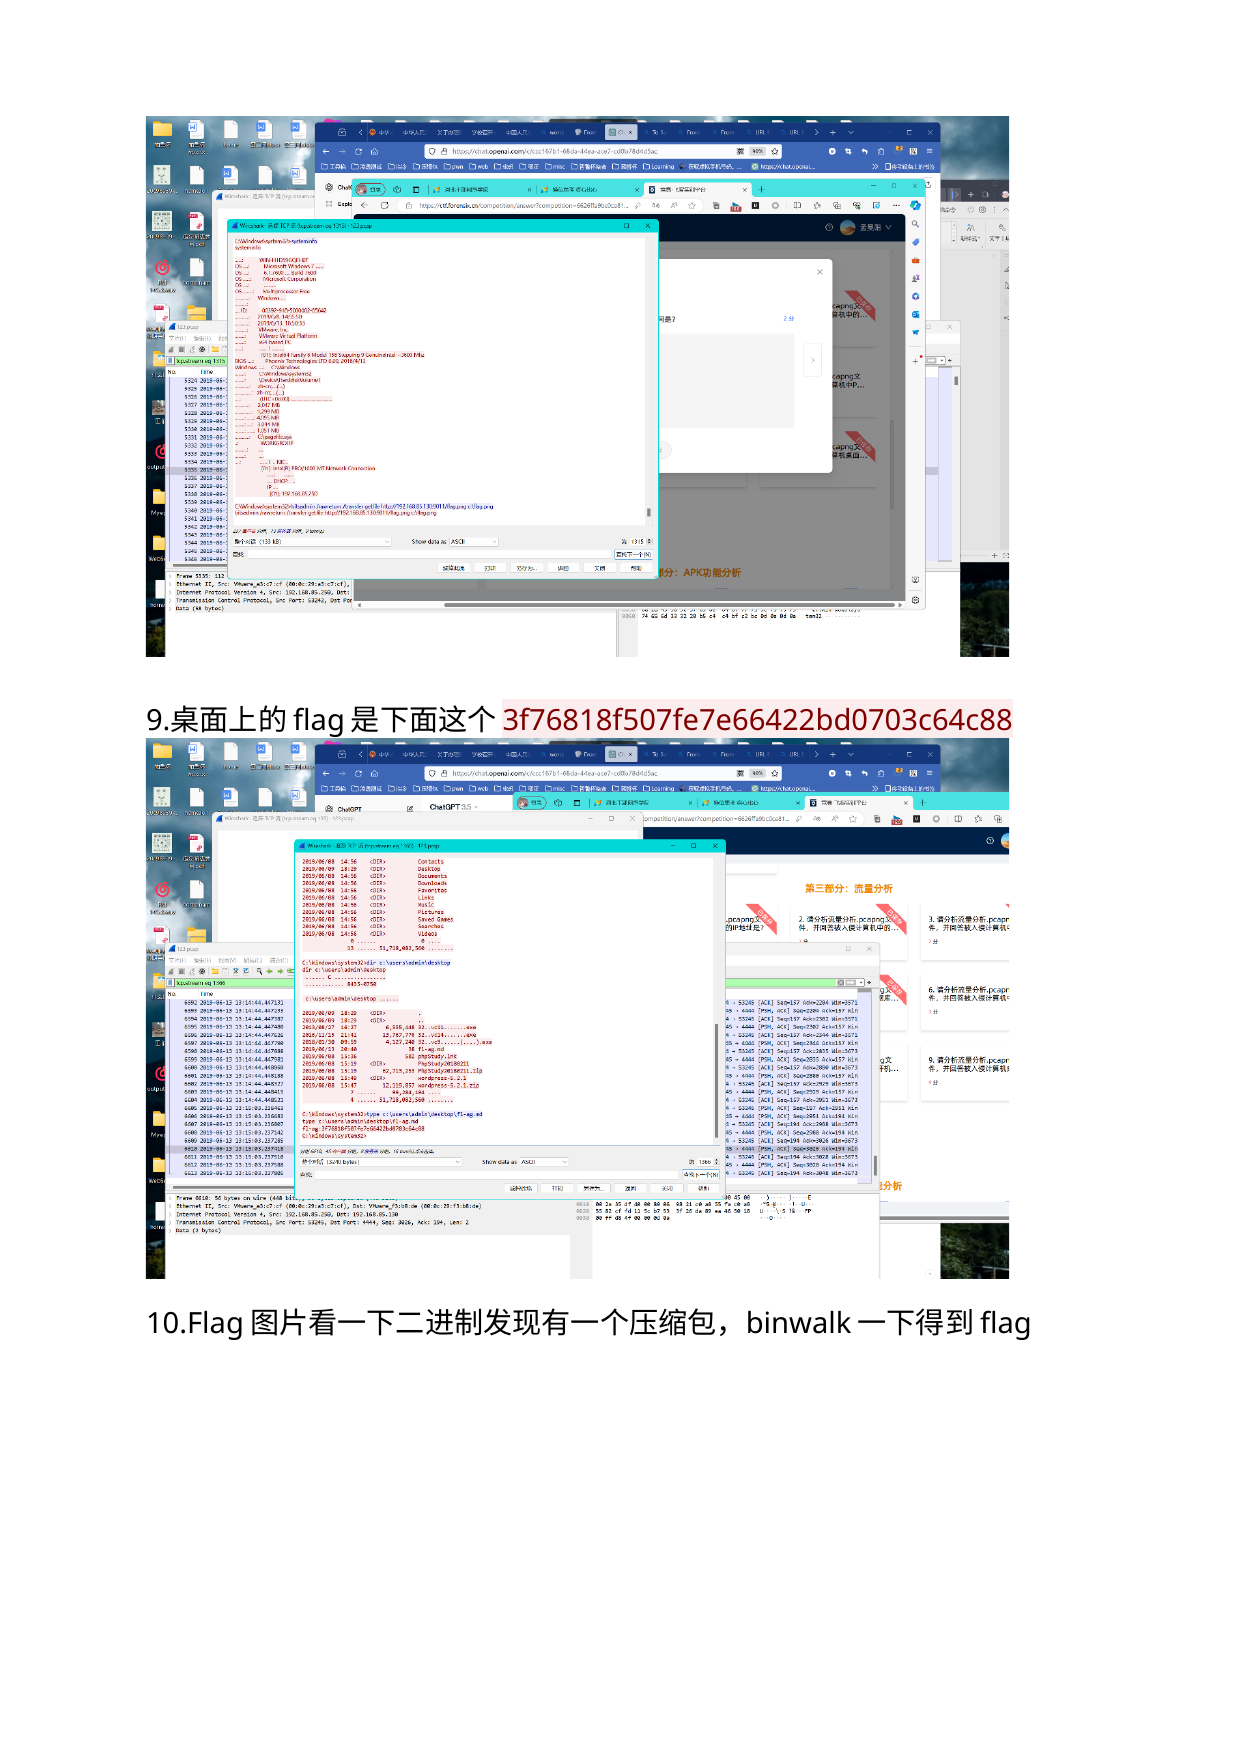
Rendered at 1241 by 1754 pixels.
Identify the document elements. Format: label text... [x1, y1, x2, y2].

text 10.Flag图片看一下二进制发现有一个压缩包，binwalk一下得到flag [146, 1299, 1096, 1342]
picture [145, 738, 1010, 1279]
picture [145, 116, 1010, 657]
text 9.桌面上的flag是下面这个3f76818f507fe7e66422bd0703c64c88 [146, 696, 1096, 738]
